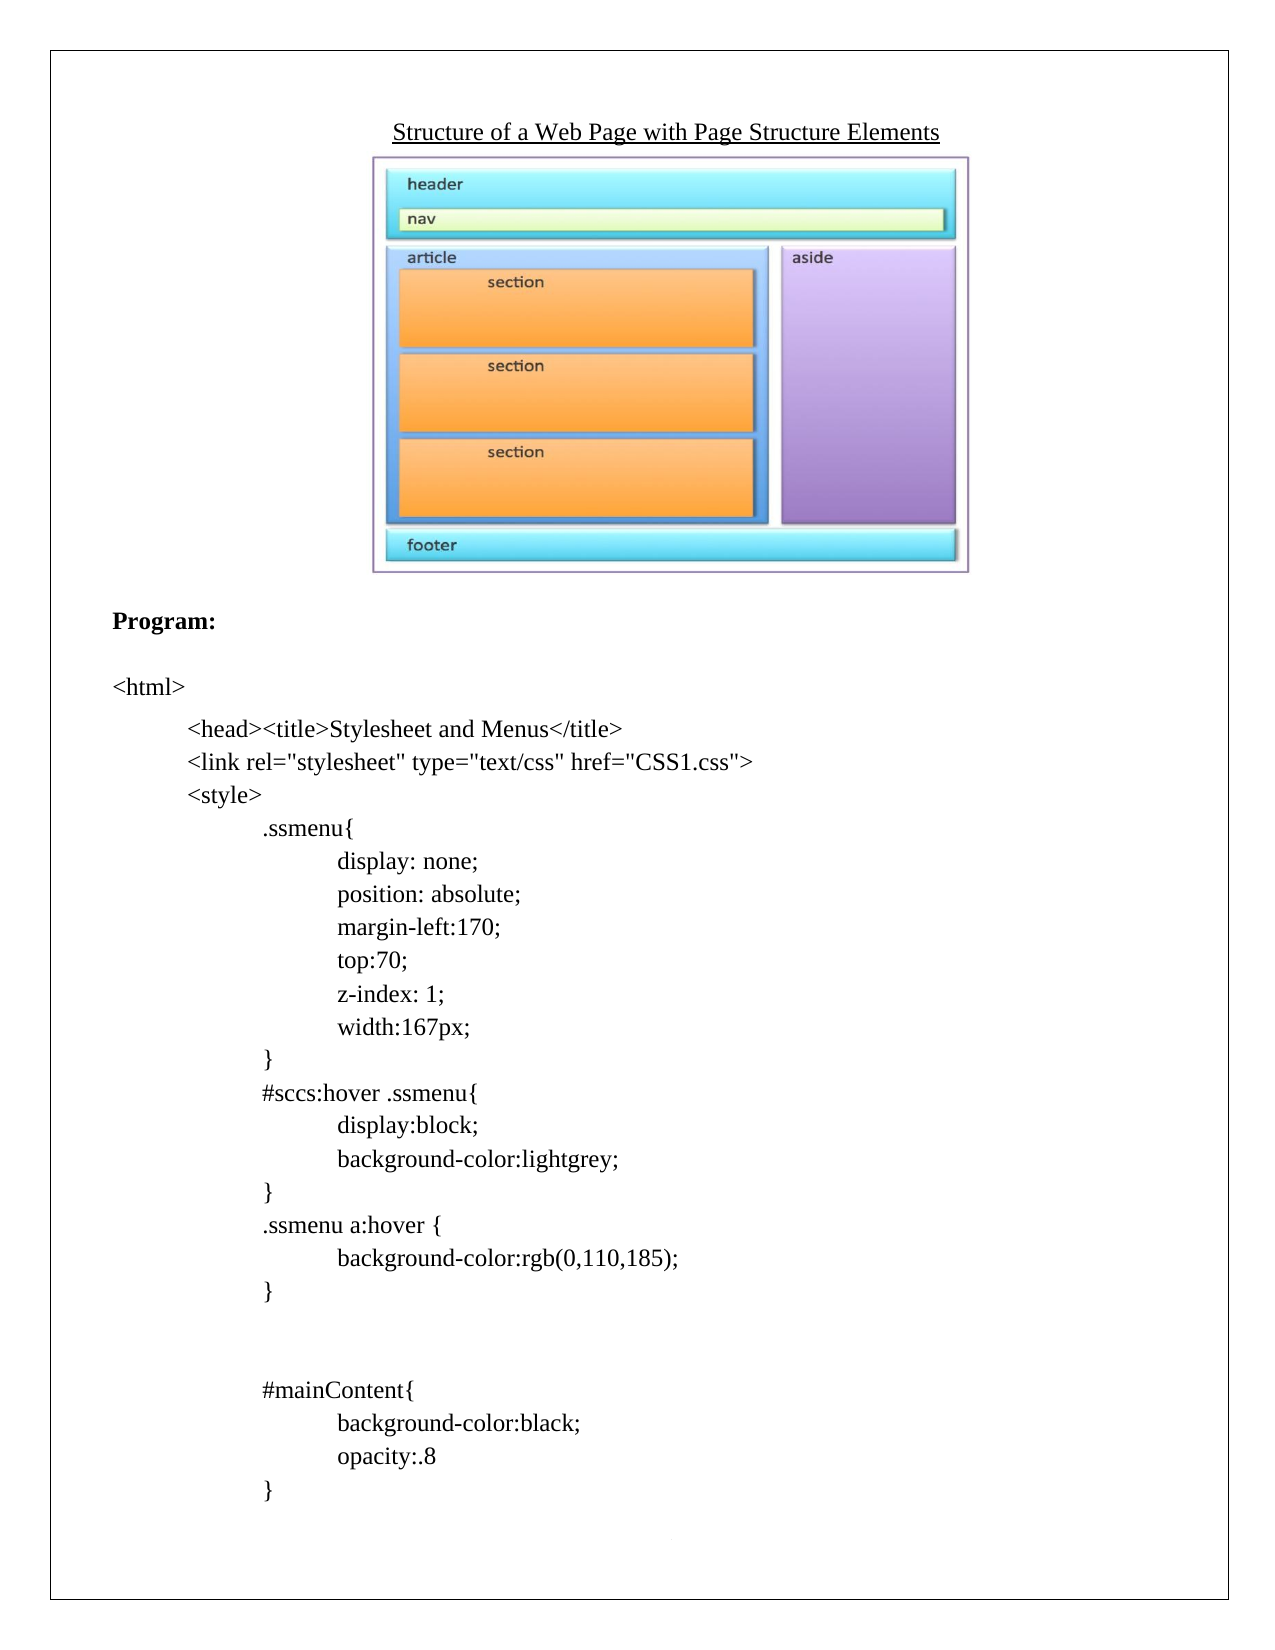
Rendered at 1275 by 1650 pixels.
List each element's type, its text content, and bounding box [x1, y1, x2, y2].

text } [262, 1475, 1228, 1503]
text background-color:black; opacity:.8 [337, 1408, 583, 1470]
text .ssmenu a:hover { [262, 1210, 1228, 1239]
text display: none; position: absolute; margin-left:170; top:70; [337, 846, 521, 974]
text } [262, 1177, 1228, 1206]
text } [262, 1045, 1228, 1073]
text #mainContent{ [262, 1375, 1228, 1404]
text z-index: 1; width:167px; [337, 979, 473, 1041]
text background-color:lightgrey; [337, 1144, 1228, 1172]
text Structure of a Web Page with Page Structure Elements [168, 117, 1164, 146]
text background-color:rgb(0,110,185); [337, 1243, 1228, 1272]
subtitle Program: [112, 606, 1228, 634]
picture [366, 151, 972, 575]
text <style> [188, 780, 1228, 809]
text #sccs:hover .ssmenu{ [87, 1078, 479, 1106]
text } [262, 1276, 1228, 1305]
text .ssmenu{ [262, 813, 1228, 842]
text <link rel="stylesheet" type="text/css" href="CSS1.css"> [188, 747, 1228, 776]
text <head><title>Stylesheet and Menus</title> [188, 714, 1228, 743]
text <html> [112, 672, 186, 701]
text display:block; [87, 1111, 479, 1139]
